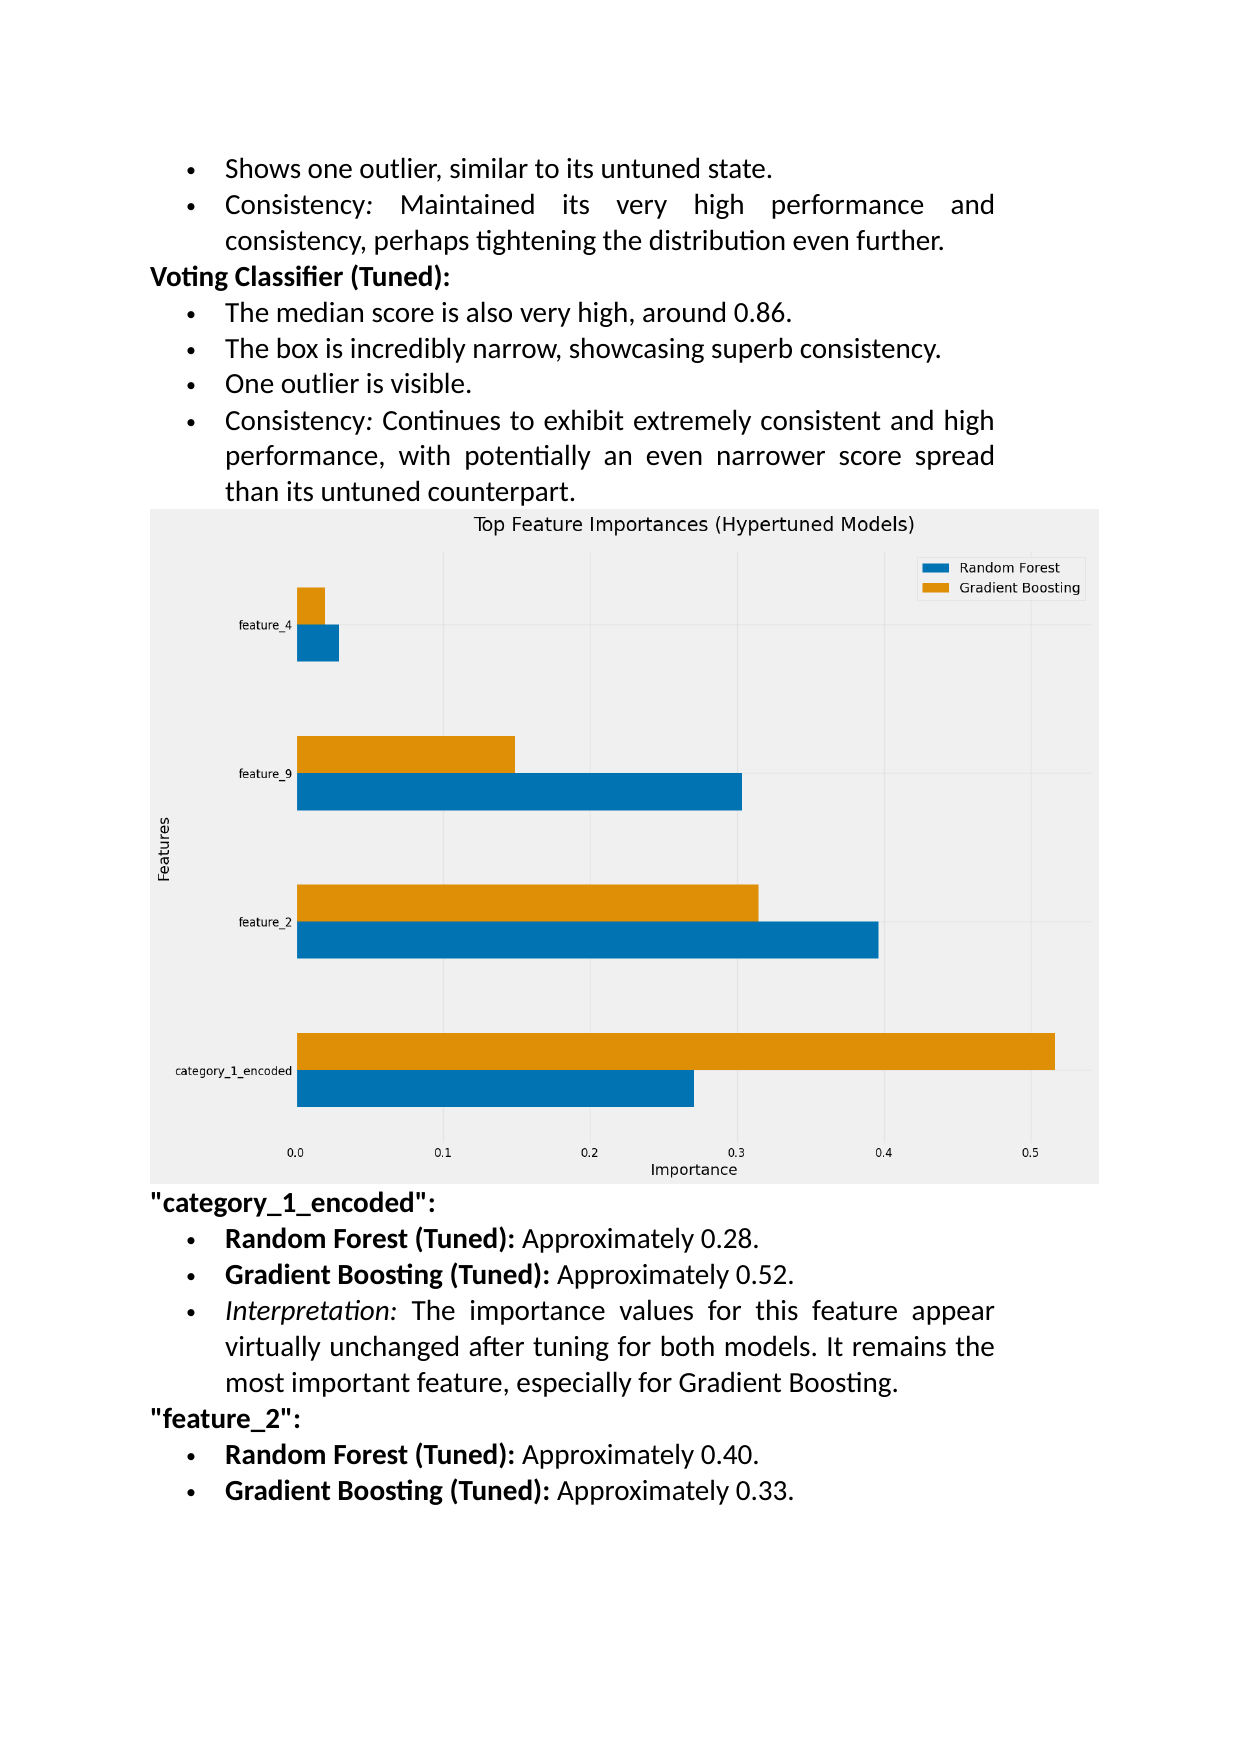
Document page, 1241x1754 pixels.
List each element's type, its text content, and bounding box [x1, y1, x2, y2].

list Gradient Boosting (Tuned): Approximately 0.52. [187, 1256, 996, 1292]
list Consistency: Maintained its very high performance and consistency, perhaps tightening the distribution even further. [187, 186, 996, 257]
text "feature_2": [150, 1400, 996, 1436]
list Random Forest (Tuned): Approximately 0.40. [187, 1436, 996, 1471]
list The median score is also very high, around 0.86. [187, 294, 996, 329]
text Voting Classifier (Tuned): [150, 258, 996, 293]
list Shows one outlier, similar to its untuned state. [187, 150, 996, 186]
picture [150, 509, 1099, 1184]
list Random Forest (Tuned): Approximately 0.28. [187, 1220, 996, 1256]
list Gradient Boosting (Tuned): Approximately 0.33. [187, 1472, 996, 1507]
list Consistency: Continues to exhibit extremely consistent and high performance, with potentially an even narrower score spread than its untuned counterpart. [187, 402, 996, 509]
list The box is incredibly narrow, showcasing superb consistency. [187, 330, 996, 365]
text "category_1_encoded": [150, 1184, 996, 1220]
list Interpretation: The importance values for this feature appear virtually unchanged after tuning for both models. It remains the most important feature, especially for Gradient Boosting. [187, 1292, 996, 1399]
list One outlier is visible. [187, 366, 996, 401]
